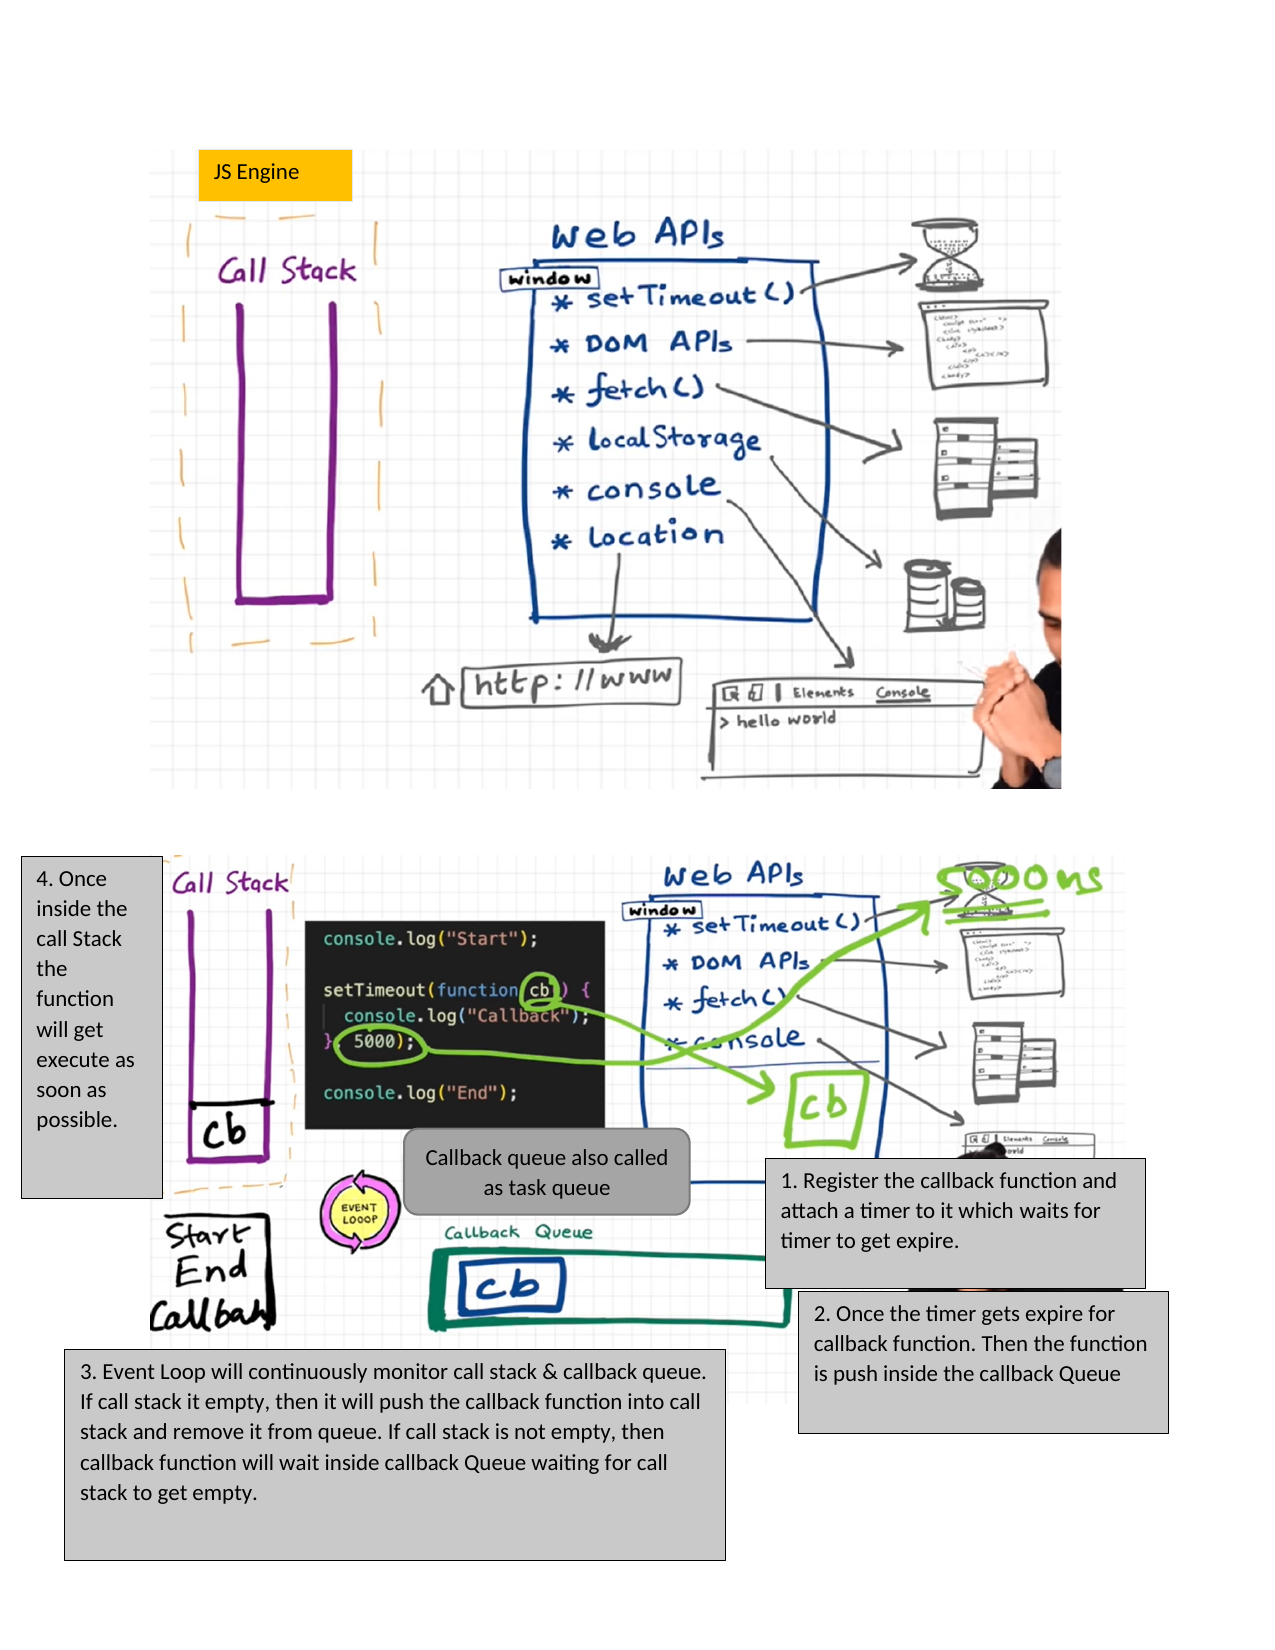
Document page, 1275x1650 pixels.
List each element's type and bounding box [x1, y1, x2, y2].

picture [150, 150, 1062, 789]
picture [150, 855, 1125, 1404]
